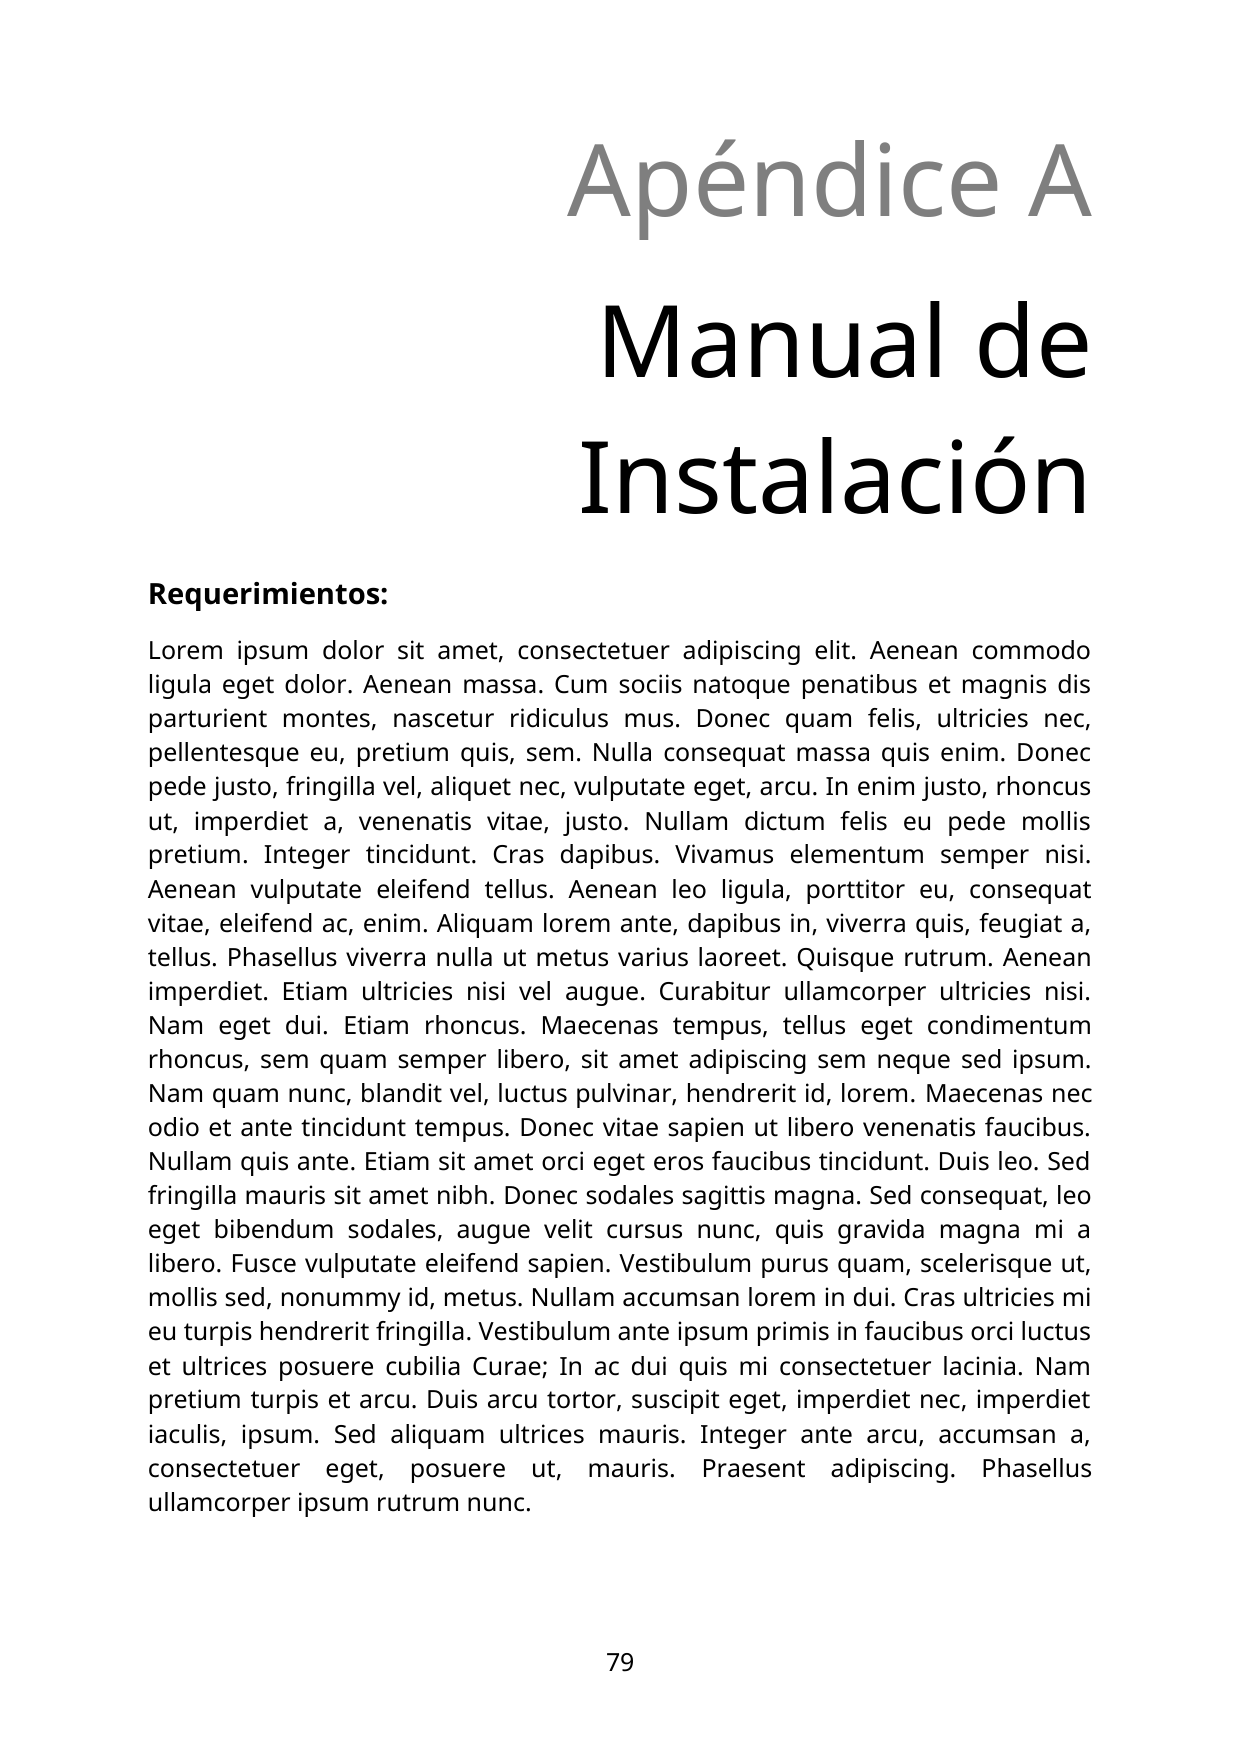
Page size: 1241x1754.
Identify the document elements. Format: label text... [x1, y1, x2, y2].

text Requerimientos: [148, 573, 1092, 613]
text Apéndice A [148, 109, 1092, 245]
text Lorem ipsum dolor sit amet, consectetuer adipiscing elit. Aenean commodo ligula eget dolor. Aenean massa. Cum sociis natoque penatibus et magnis dis parturient montes, nascetur ridiculus mus. Donec quam felis, ultricies nec, pellentesque eu, pretium quis, sem. Nulla consequat massa quis enim. Donec pede justo, fringilla vel, aliquet nec, vulputate eget, arcu. In enim justo, rhoncus ut, imperdiet a, venenatis vitae, justo. Nullam dictum felis eu pede mollis pretium. Integer tincidunt. Cras dapibus. Vivamus elementum semper nisi. Aenean vulputate eleifend tellus. Aenean leo ligula, porttitor eu, consequat vitae, eleifend ac, enim. Aliquam lorem ante, dapibus in, viverra quis, feugiat a, tellus. Phasellus viverra nulla ut metus varius laoreet. Quisque rutrum. Aenean imperdiet. Etiam ultricies nisi vel augue. Curabitur ullamcorper ultricies nisi. Nam eget dui. Etiam rhoncus. Maecenas tempus, tellus eget condimentum rhoncus, sem quam semper libero, sit amet adipiscing sem neque sed ipsum. Nam quam nunc, blandit vel, luctus pulvinar, hendrerit id, lorem. Maecenas nec odio et ante tincidunt tempus. Donec vitae sapien ut libero venenatis faucibus. Nullam quis ante. Etiam sit amet orci eget eros faucibus tincidunt. Duis leo. Sed fringilla mauris sit amet nibh. Donec sodales sagittis magna. Sed consequat, leo eget bibendum sodales, augue velit cursus nunc, quis gravida magna mi a libero. Fusce vulputate eleifend sapien. Vestibulum purus quam, scelerisque ut, mollis sed, nonummy id, metus. Nullam accumsan lorem in dui. Cras ultricies mi eu turpis hendrerit fringilla. Vestibulum ante ipsum primis in faucibus orci luctus et ultrices posuere cubilia Curae; In ac dui quis mi consectetuer lacinia. Nam pretium turpis et arcu. Duis arcu tortor, suscipit eget, imperdiet nec, imperdiet iaculis, ipsum. Sed aliquam ultrices mauris. Integer ante arcu, accumsan a, consectetuer eget, posuere ut, mauris. Praesent adipiscing. Phasellus ullamcorper ipsum rutrum nunc. [148, 633, 1092, 1518]
text Manual de Instalación [148, 270, 1092, 543]
